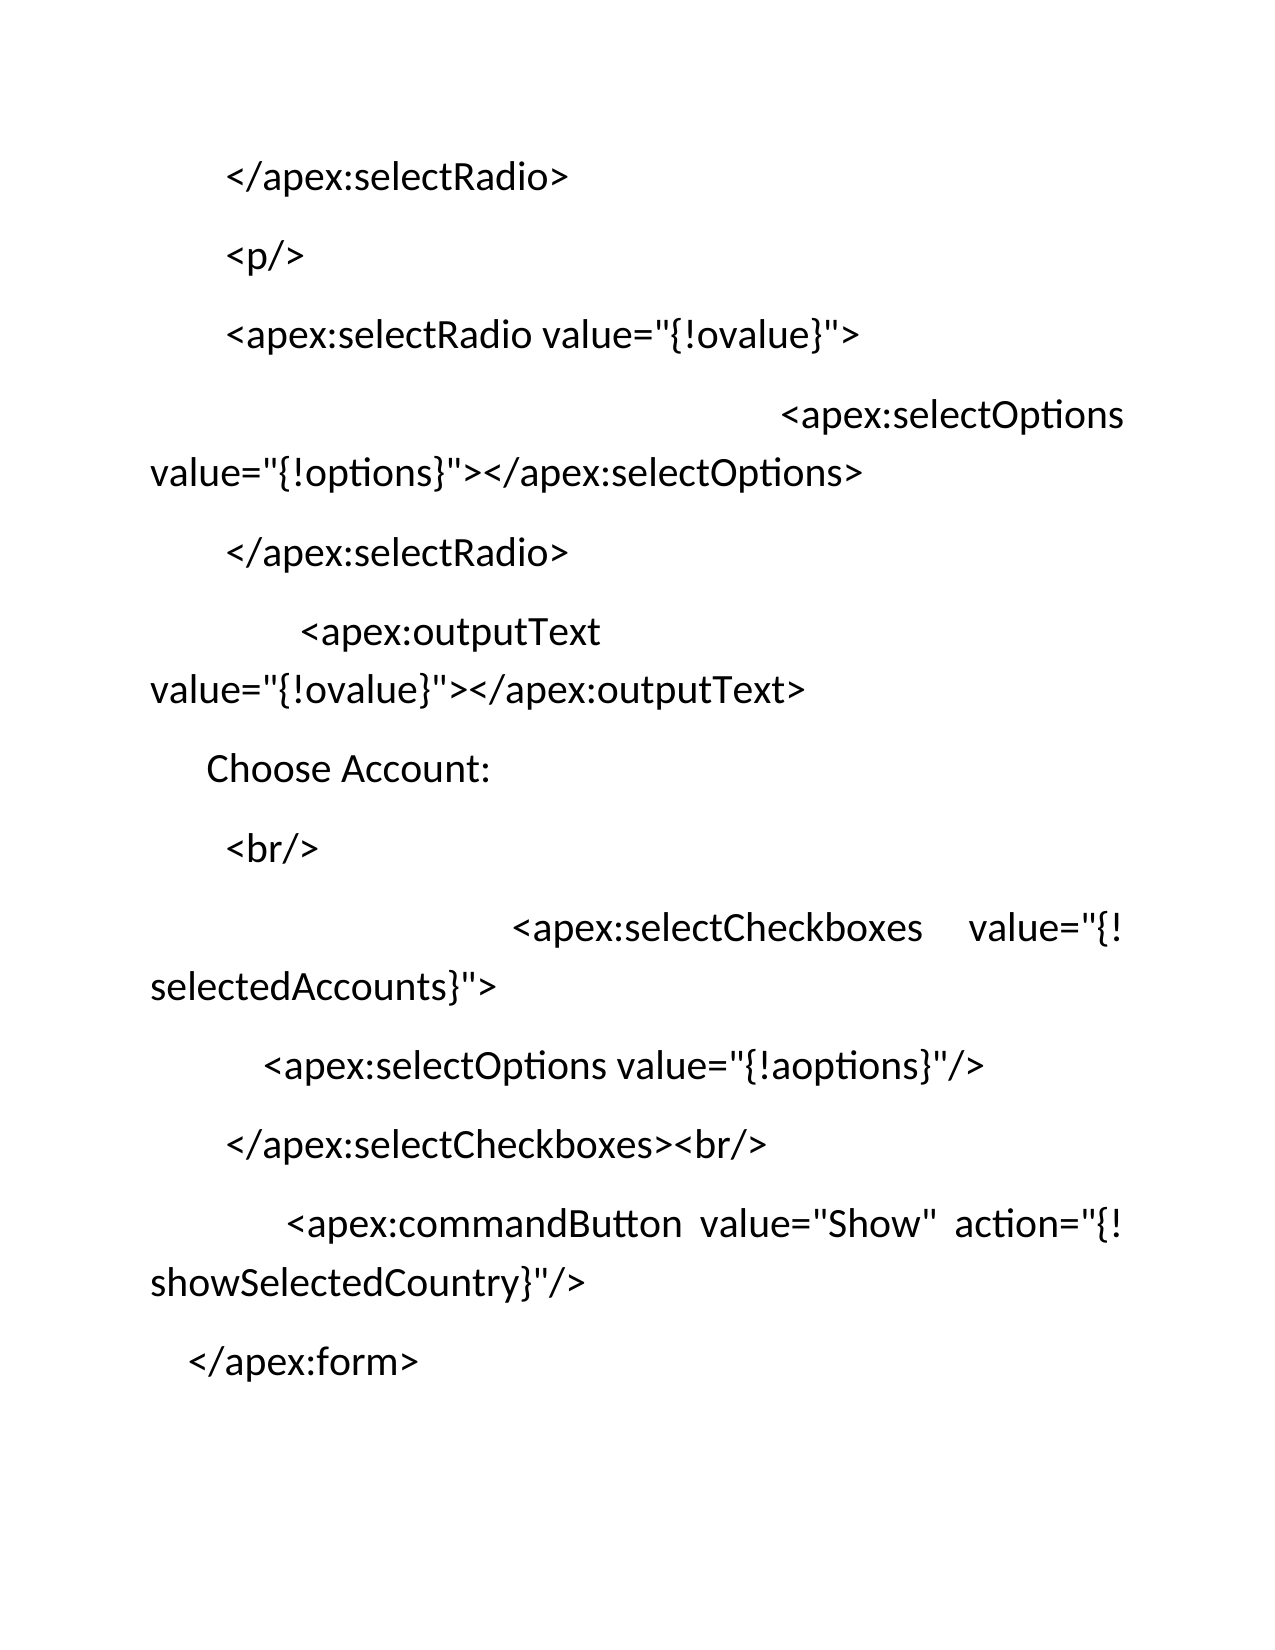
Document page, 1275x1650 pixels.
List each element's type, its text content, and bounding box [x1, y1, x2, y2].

text </apex:form> [150, 1335, 1125, 1386]
text <apex:outputText value="{!ovalue}"></apex:outputText> [150, 605, 1125, 714]
text </apex:selectCheckboxes><br/> [150, 1118, 1125, 1169]
text <apex:selectOptions value="{!options}"></apex:selectOptions> [150, 388, 1125, 497]
text </apex:selectRadio> [150, 150, 1125, 201]
text <apex:selectOptions value="{!aoptions}"/> [150, 1039, 1125, 1089]
text <p/> [150, 229, 1125, 280]
text <apex:selectRadio value="{!ovalue}"> [150, 308, 1125, 359]
text </apex:selectRadio> [150, 526, 1125, 576]
text Choose Account: [150, 742, 1125, 793]
text <apex:selectCheckboxes value="{!selectedAccounts}"> [150, 901, 1125, 1010]
text <br/> [150, 822, 1125, 873]
text <apex:commandButton value="Show" action="{!showSelectedCountry}"/> [150, 1197, 1125, 1307]
